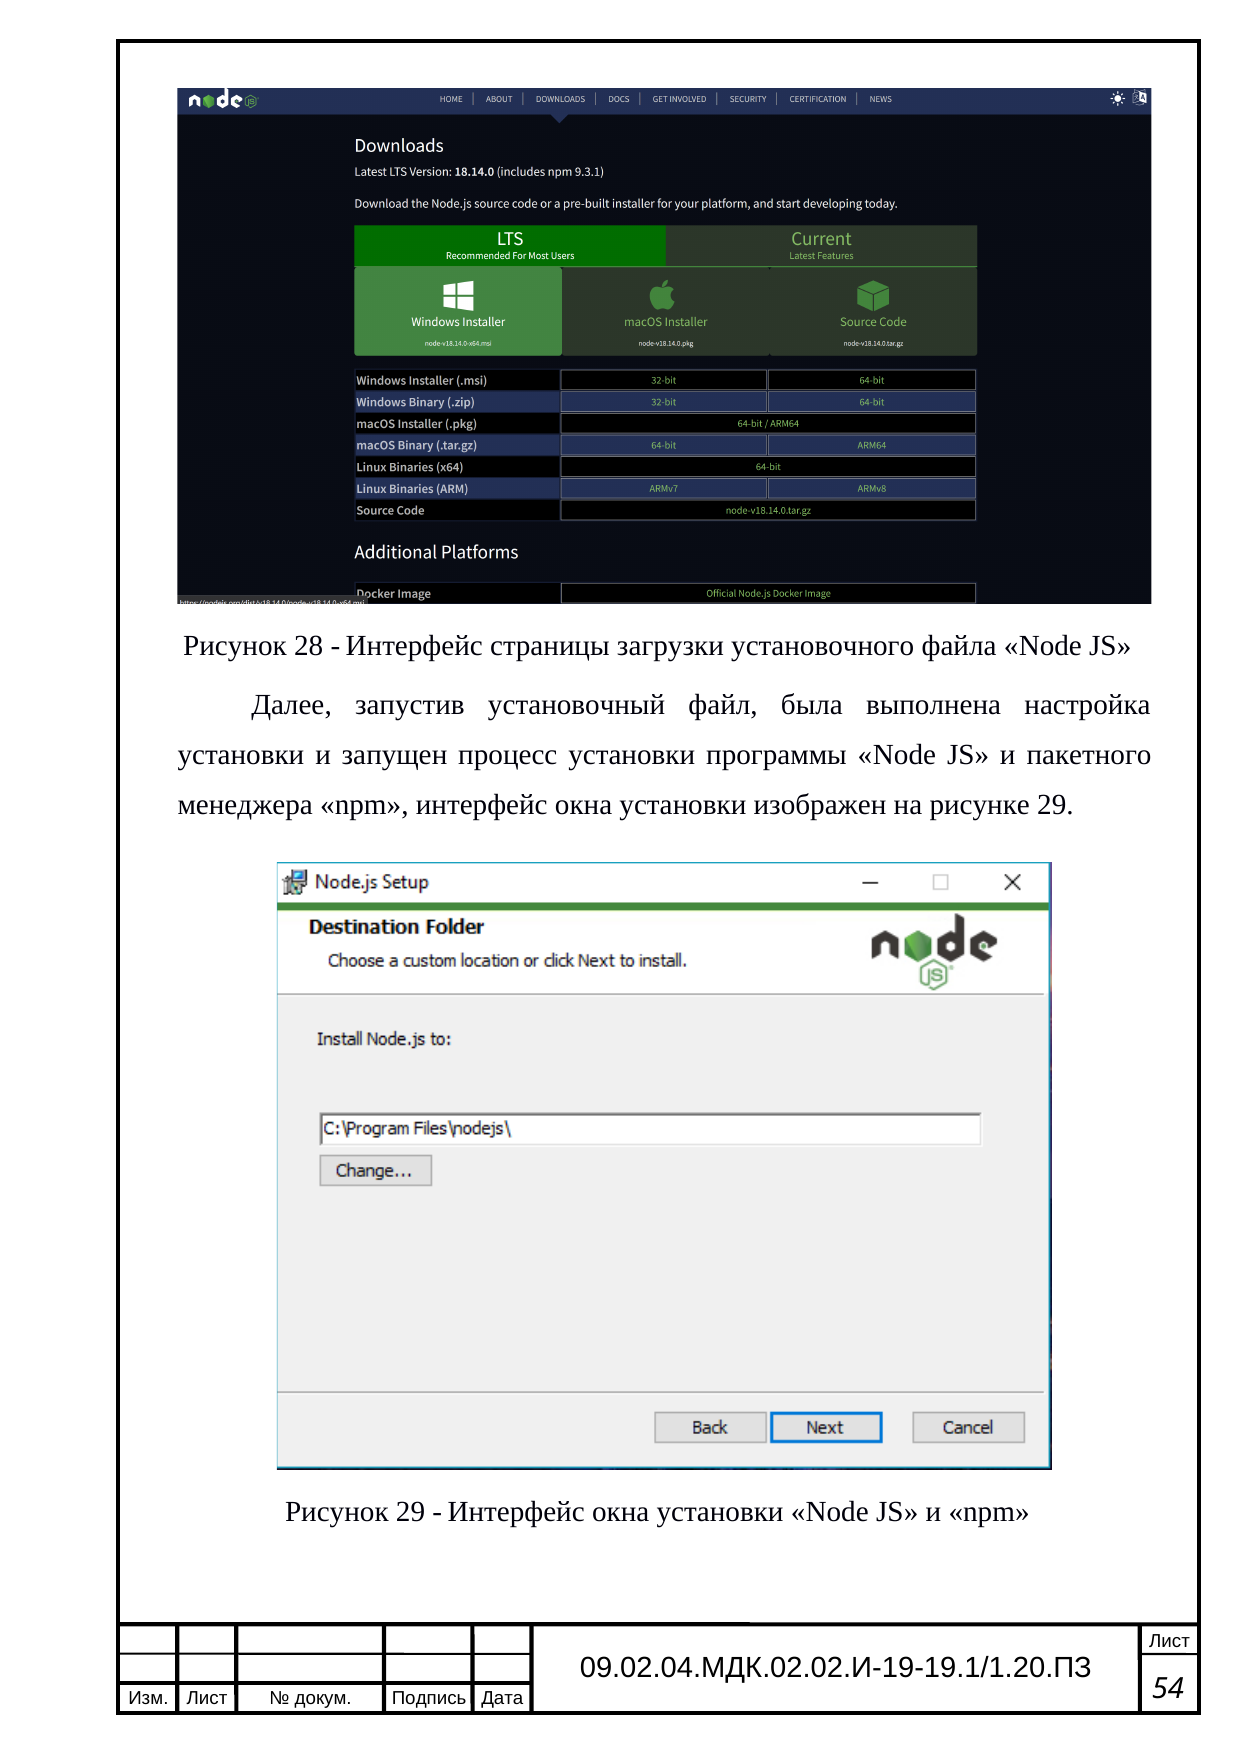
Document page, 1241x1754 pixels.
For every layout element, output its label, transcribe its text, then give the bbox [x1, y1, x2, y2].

picture [177, 88, 1152, 604]
text Интерфейс страницы загрузки установочного файла «Node JS» [177, 628, 1137, 662]
picture [276, 862, 1052, 1470]
text Интерфейс окна установки «Node JS» и «npm» [177, 1494, 1137, 1528]
text Далее, запустив установочный файл, была выполнена настройка установки и запущен процесс установки программы «Node JS» и пакетного менеджера «npm», интерфейс окна установки изображен на рисунке 29. [177, 687, 1152, 821]
